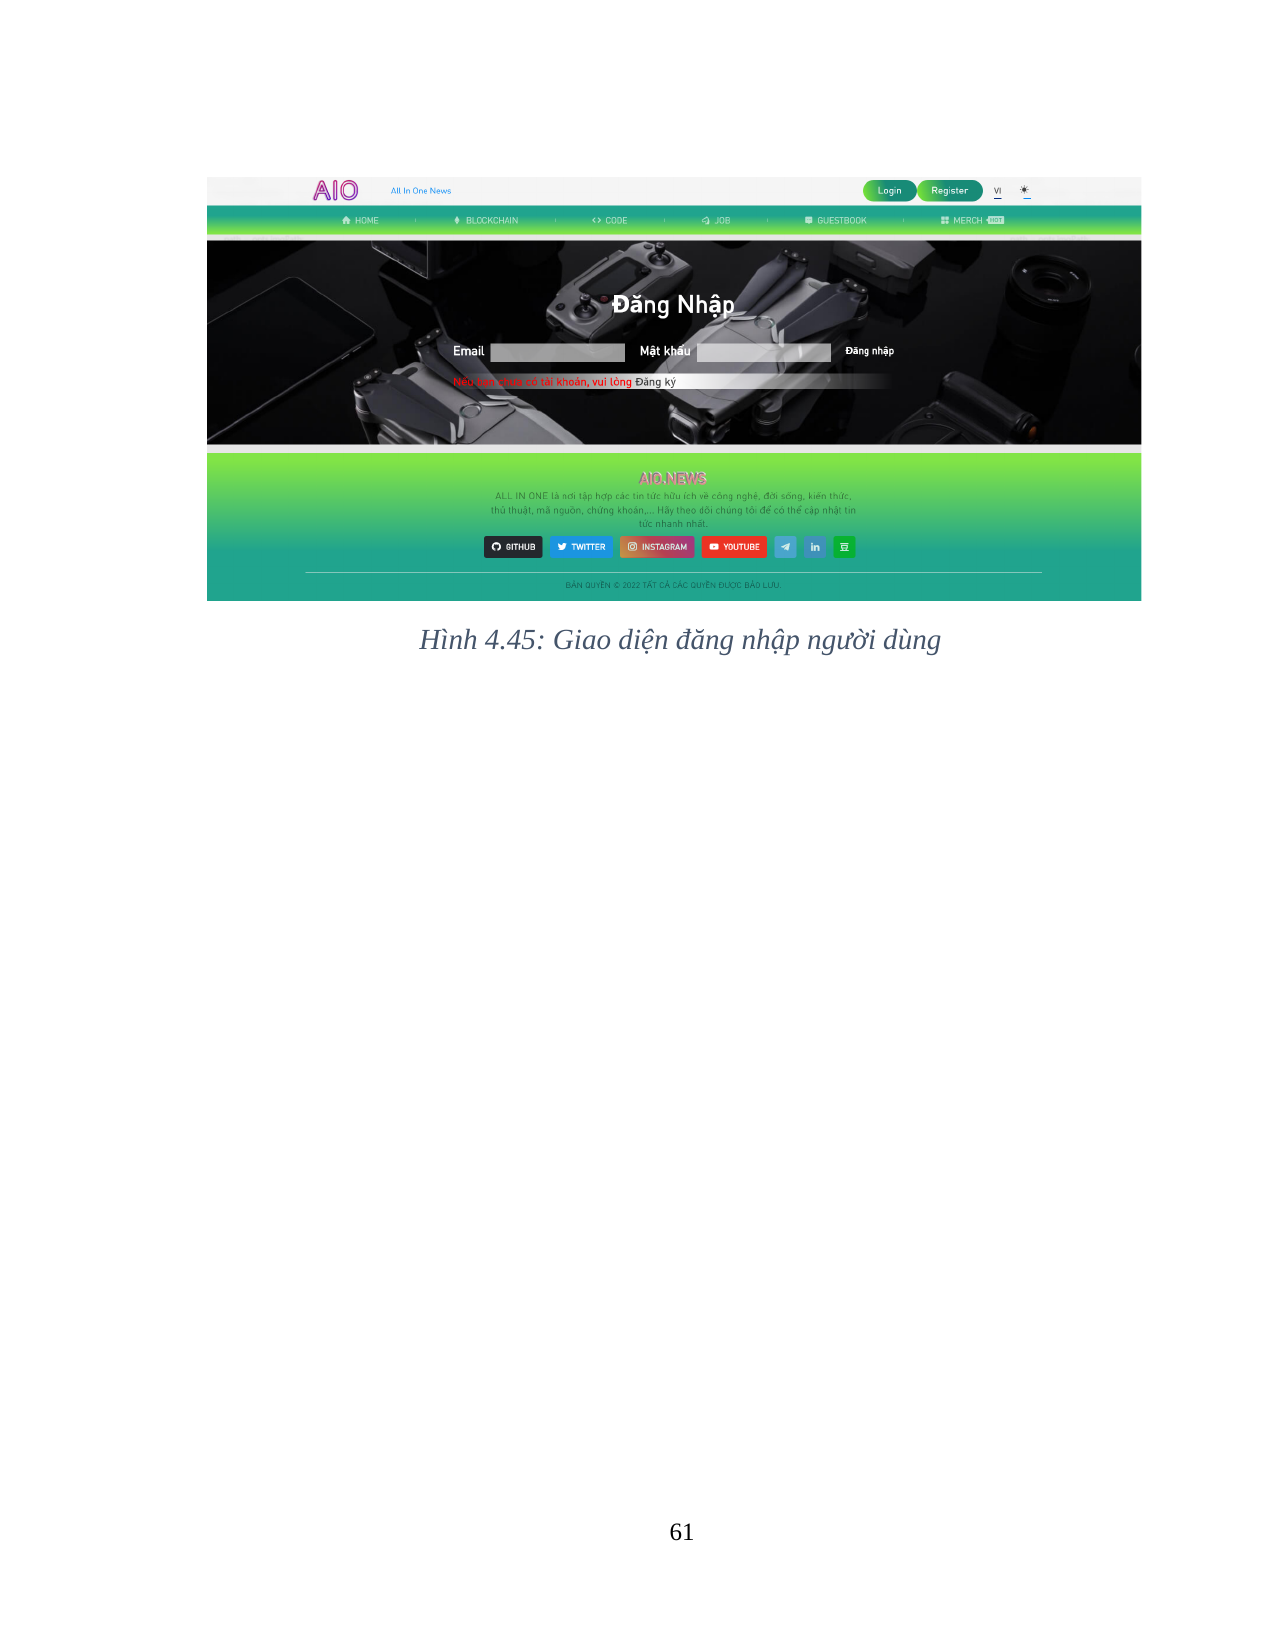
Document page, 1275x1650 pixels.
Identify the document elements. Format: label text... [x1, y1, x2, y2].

picture [207, 177, 1142, 601]
text Hình 4.45: Giao diện đăng nhập người dùng [207, 622, 1156, 656]
